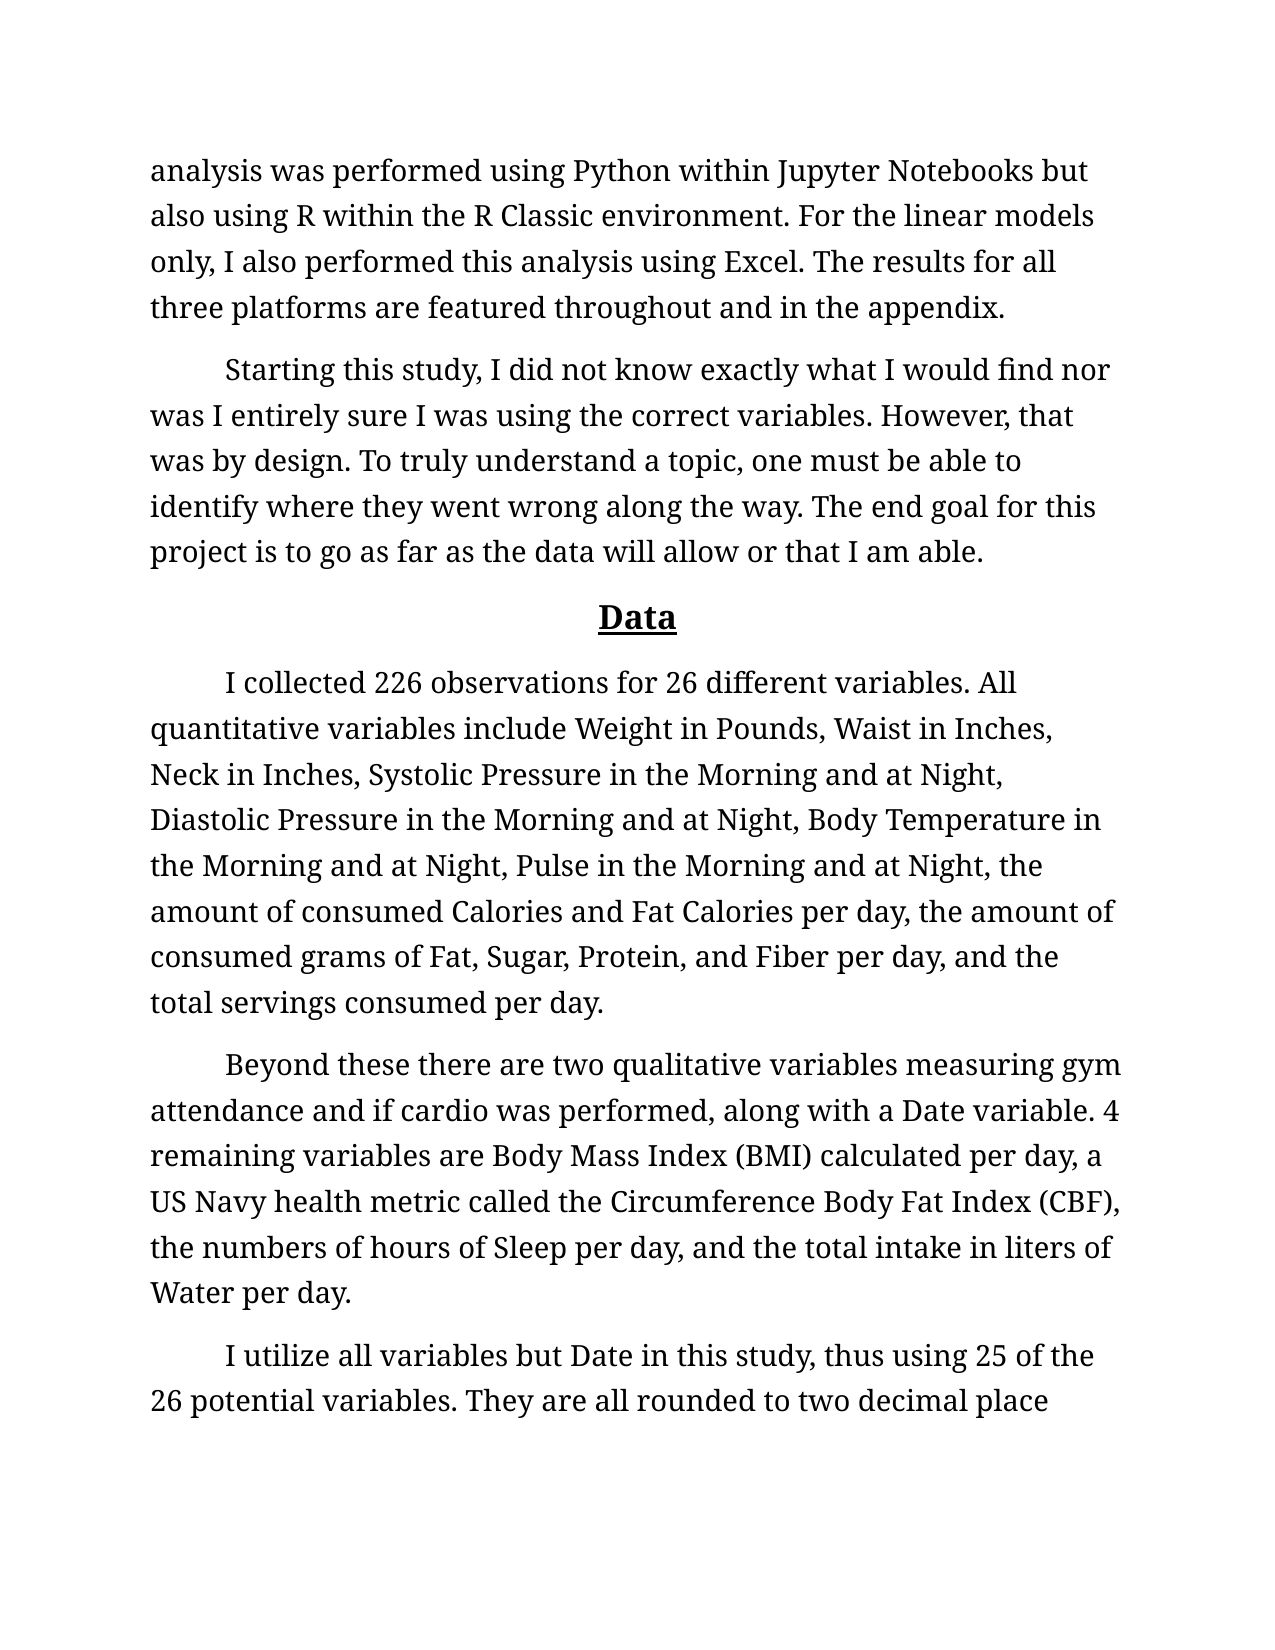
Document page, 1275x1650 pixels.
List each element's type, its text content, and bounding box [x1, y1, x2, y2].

text I collected 226 observations for 26 different variables. All quantitative variables include Weight in Pounds, Waist in Inches, Neck in Inches, Systolic Pressure in the Morning and at Night, Diastolic Pressure in the Morning and at Night, Body Temperature in the Morning and at Night, Pulse in the Morning and at Night, the amount of consumed Calories and Fat Calories per day, the amount of consumed grams of Fat, Sugar, Protein, and Fiber per day, and the total servings consumed per day. [150, 663, 1125, 1022]
text Beyond these there are two qualitative variables measuring gym attendance and if cardio was performed, along with a Date variable. 4 remaining variables are Body Mass Index (BMI) calculated per day, a US Navy health metric called the Circumference Body Fat Index (CBF), the numbers of hours of Sleep per day, and the total intake in liters of Water per day. [150, 1044, 1125, 1312]
text Starting this study, I did not know exactly what I would find nor was I entirely sure I was using the correct variables. However, that was by design. To truly understand a topic, one must be able to identify where they went wrong along the way. The end goal for this project is to go as far as the data will allow or that I am able. [150, 349, 1125, 571]
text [150, 1335, 1125, 1420]
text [150, 150, 1125, 327]
text Data [150, 594, 1125, 639]
